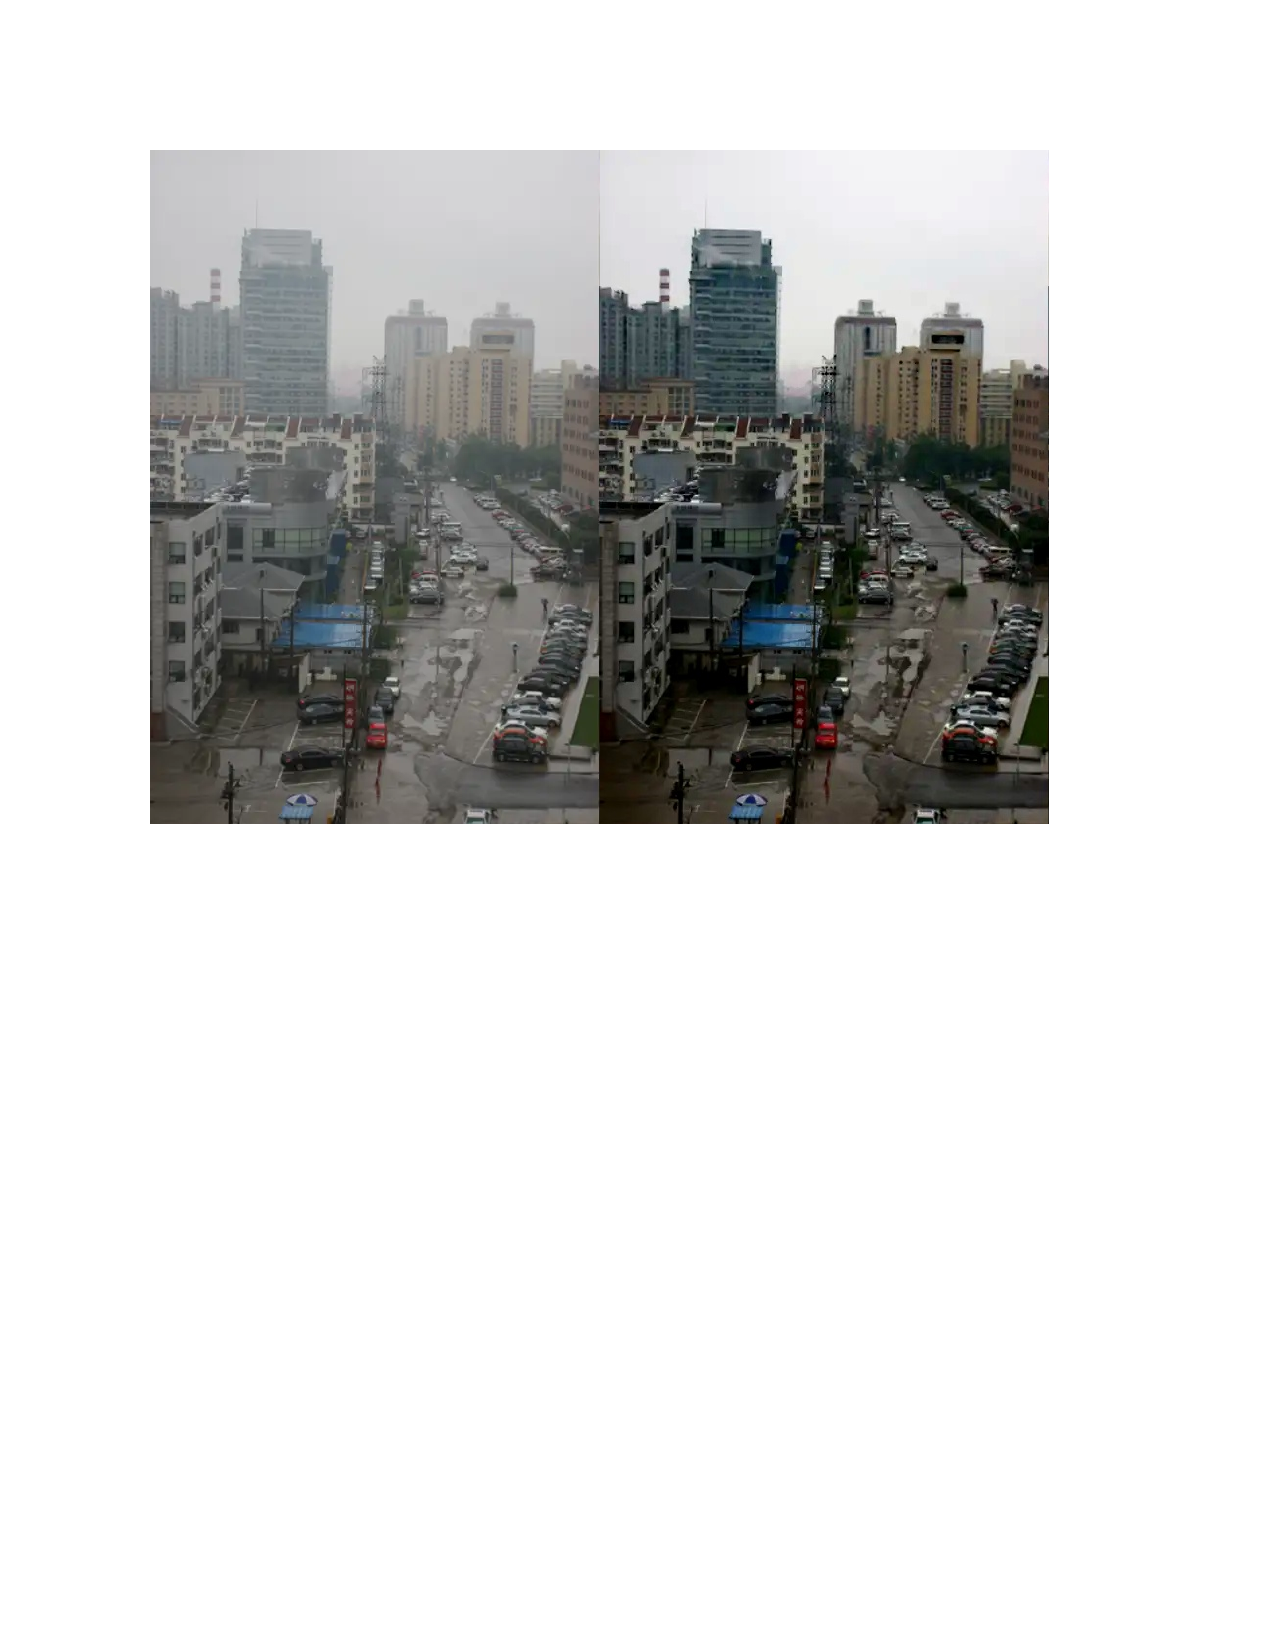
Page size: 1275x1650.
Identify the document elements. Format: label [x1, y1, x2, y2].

picture [150, 150, 1049, 824]
